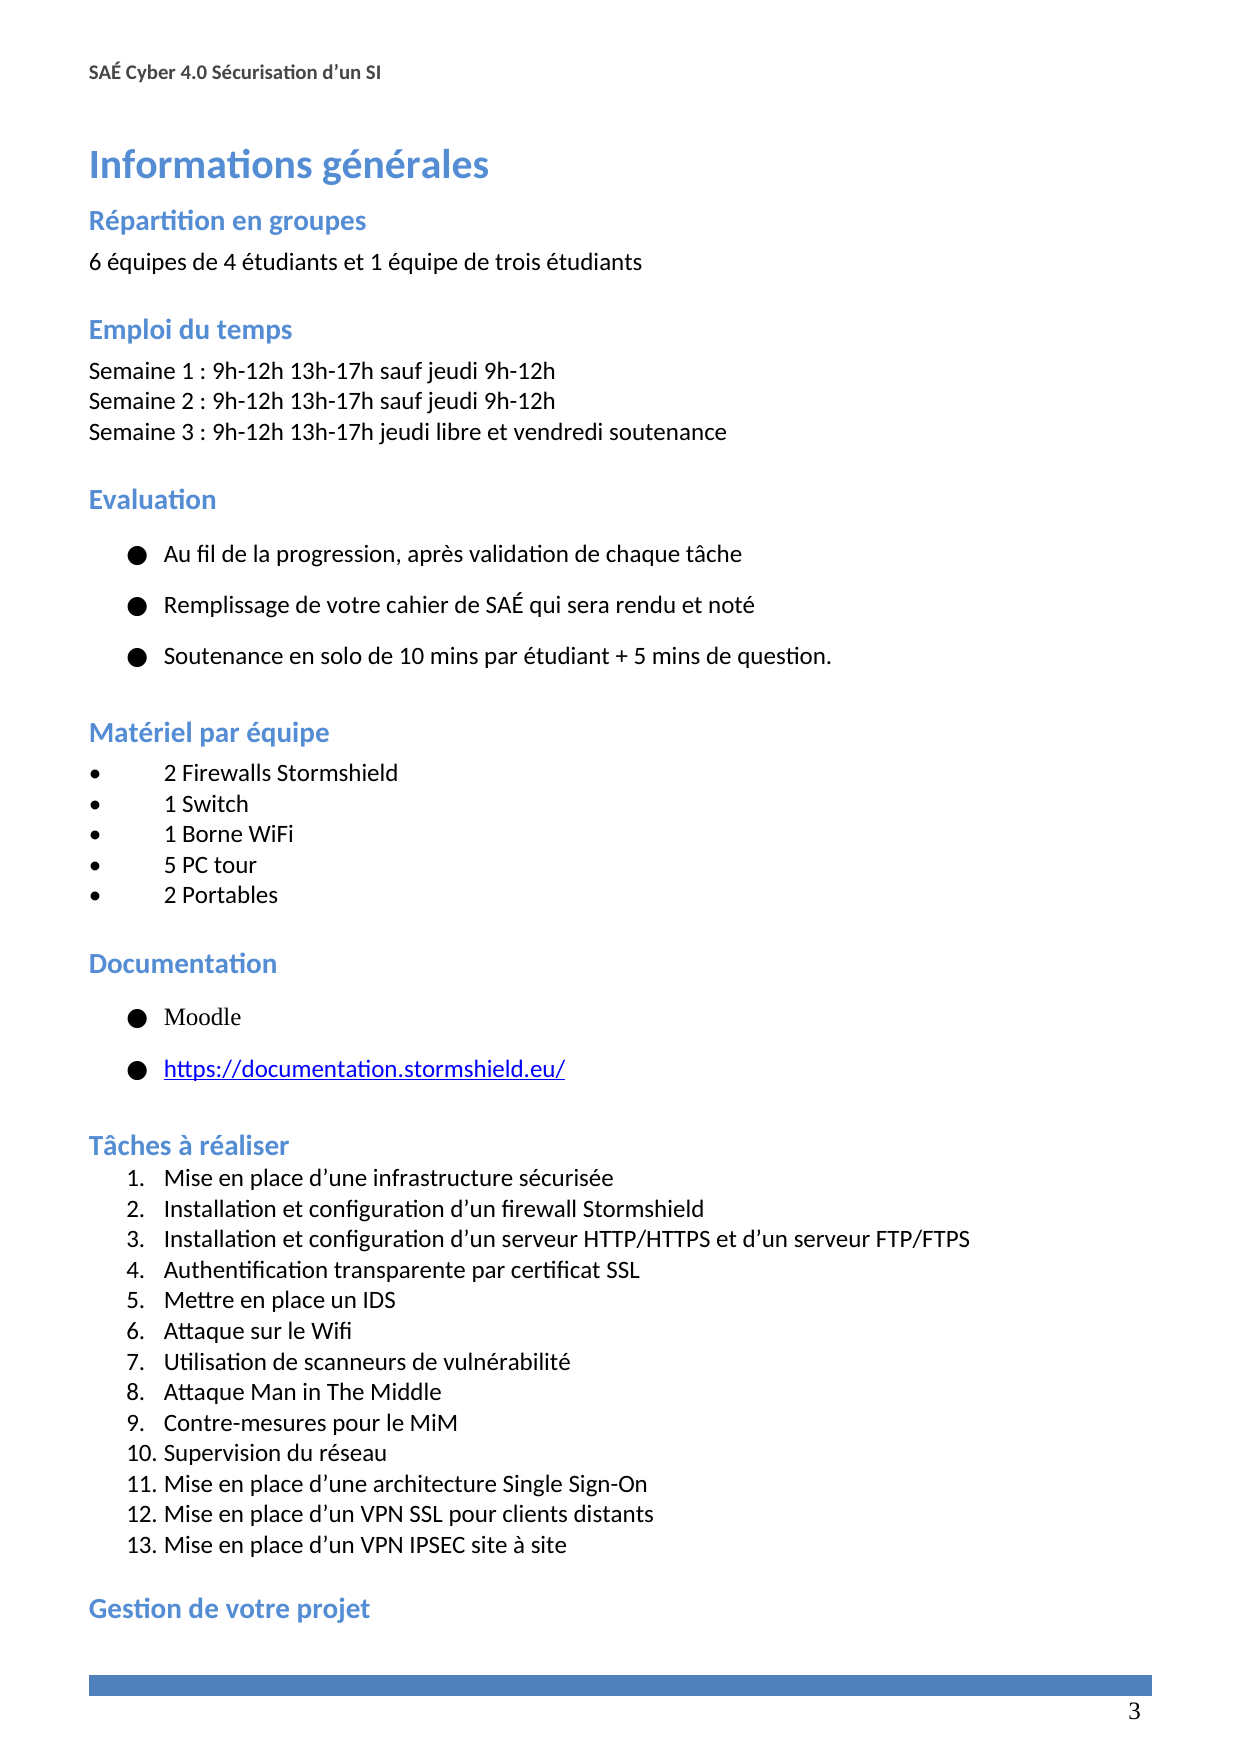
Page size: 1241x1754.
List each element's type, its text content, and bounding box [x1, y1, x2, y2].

list Installation et configuration d’un serveur HTTP/HTTPS et d’un serveur FTP/FTPS [126, 1224, 1152, 1254]
subtitle Emploi du temps [88, 311, 1152, 347]
list https://documentation.stormshield.eu/ [126, 1040, 1152, 1091]
list Installation et configuration d’un firewall Stormshield [126, 1193, 1152, 1224]
text Semaine 3 : 9h-12h 13h-17h jeudi libre et vendredi soutenance [88, 416, 1152, 447]
text • 2 Portables [88, 880, 1152, 910]
subtitle Répartition en groupes [88, 202, 1152, 237]
list Attaque sur le Wifi [126, 1315, 1152, 1346]
subtitle Documentation [88, 945, 1152, 981]
subtitle Informations générales [88, 138, 1152, 189]
list Mise en place d’une infrastructure sécurisée [126, 1163, 1152, 1193]
subtitle Evaluation [88, 481, 1152, 517]
subtitle Matériel par équipe [88, 714, 1152, 749]
text • 5 PC tour [88, 849, 1152, 880]
list Mise en place d’un VPN IPSEC site à site [126, 1529, 1152, 1559]
list Remplissage de votre cahier de SAÉ qui sera rendu et noté [126, 576, 1152, 628]
list Contre-mesures pour le MiM [126, 1407, 1152, 1437]
text Gestion de votre projet [88, 1590, 1152, 1626]
text Tâches à réaliser [88, 1127, 1152, 1163]
text 6 équipes de 4 étudiants et 1 équipe de trois étudiants [88, 246, 1152, 276]
list Mise en place d’une architecture Single Sign-On [126, 1468, 1152, 1498]
list Mise en place d’un VPN SSL pour clients distants [126, 1498, 1152, 1529]
list Mettre en place un IDS [126, 1285, 1152, 1315]
list Attaque Man in The Middle [126, 1376, 1152, 1407]
text • 1 Borne WiFi [88, 819, 1152, 849]
list Moodle [126, 989, 1152, 1040]
list Soutenance en solo de 10 mins par étudiant + 5 mins de question. [126, 628, 1152, 679]
text Semaine 1 : 9h-12h 13h-17h sauf jeudi 9h-12h [88, 355, 1152, 386]
list Supervision du réseau [126, 1437, 1152, 1468]
text • 2 Firewalls Stormshield [88, 758, 1152, 788]
list Utilisation de scanneurs de vulnérabilité [126, 1346, 1152, 1376]
text Semaine 2 : 9h-12h 13h-17h sauf jeudi 9h-12h [88, 386, 1152, 416]
list Au fil de la progression, après validation de chaque tâche [126, 525, 1152, 576]
list Authentification transparente par certificat SSL [126, 1254, 1152, 1285]
text • 1 Switch [88, 788, 1152, 819]
